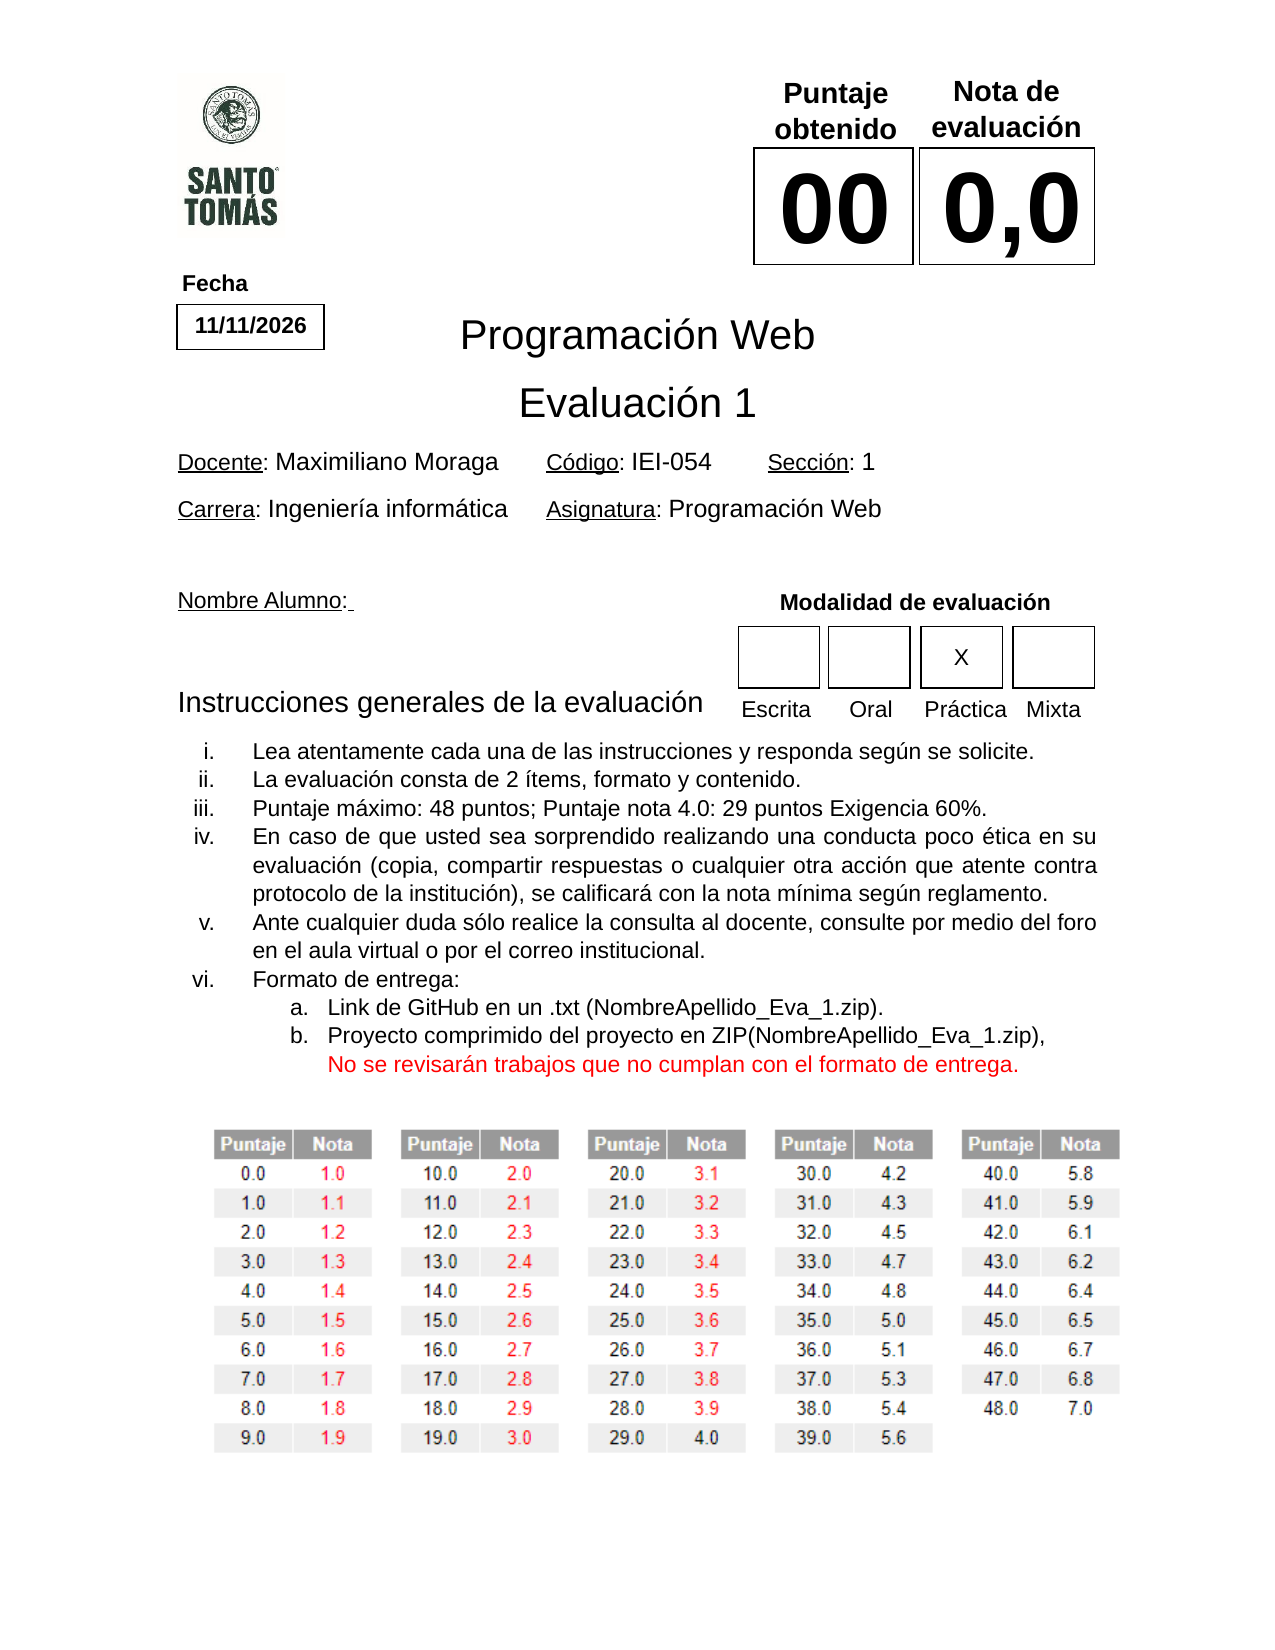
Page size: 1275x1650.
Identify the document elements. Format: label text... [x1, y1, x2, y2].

text Carrera: Ingeniería informática Asignatura: Programación Web [177, 494, 1098, 523]
picture [177, 73, 286, 238]
list Lea atentamente cada una de las instrucciones y responda según se solicite. [215, 738, 1098, 764]
text Docente: Maximiliano Moraga Código: IEI-054 Sección: 1 [177, 447, 1098, 476]
picture [200, 1117, 1124, 1478]
list Link de GitHub en un .txt (NombreApellido_Eva_1.zip). [290, 994, 1098, 1020]
text Nombre Alumno: [177, 587, 1098, 614]
list Proyecto comprimido del proyecto en ZIP(NombreApellido_Eva_1.zip), [290, 1022, 1098, 1049]
list Formato de entrega: [215, 966, 1098, 992]
list No se revisarán trabajos que no cumplan con el formato de entrega. [327, 1051, 1098, 1077]
text Evaluación 1 [177, 378, 1098, 426]
list En caso de que usted sea sorprendido realizando una conducta poco ética en su evaluación (copia, compartir respuestas o cualquier otra acción que atente contra protocolo de la institución), se calificará con la nota mínima según reglamento. [215, 823, 1098, 907]
text Instrucciones generales de la evaluación [177, 685, 1098, 719]
list Ante cualquier duda sólo realice la consulta al docente, consulte por medio del foro en el aula virtual o por el correo institucional. [215, 909, 1098, 963]
text Programación Web [177, 310, 1098, 358]
list Puntaje máximo: 48 puntos; Puntaje nota 4.0: 29 puntos Exigencia 60%. [215, 795, 1098, 821]
list La evaluación consta de 2 ítems, formato y contenido. [215, 766, 1098, 793]
